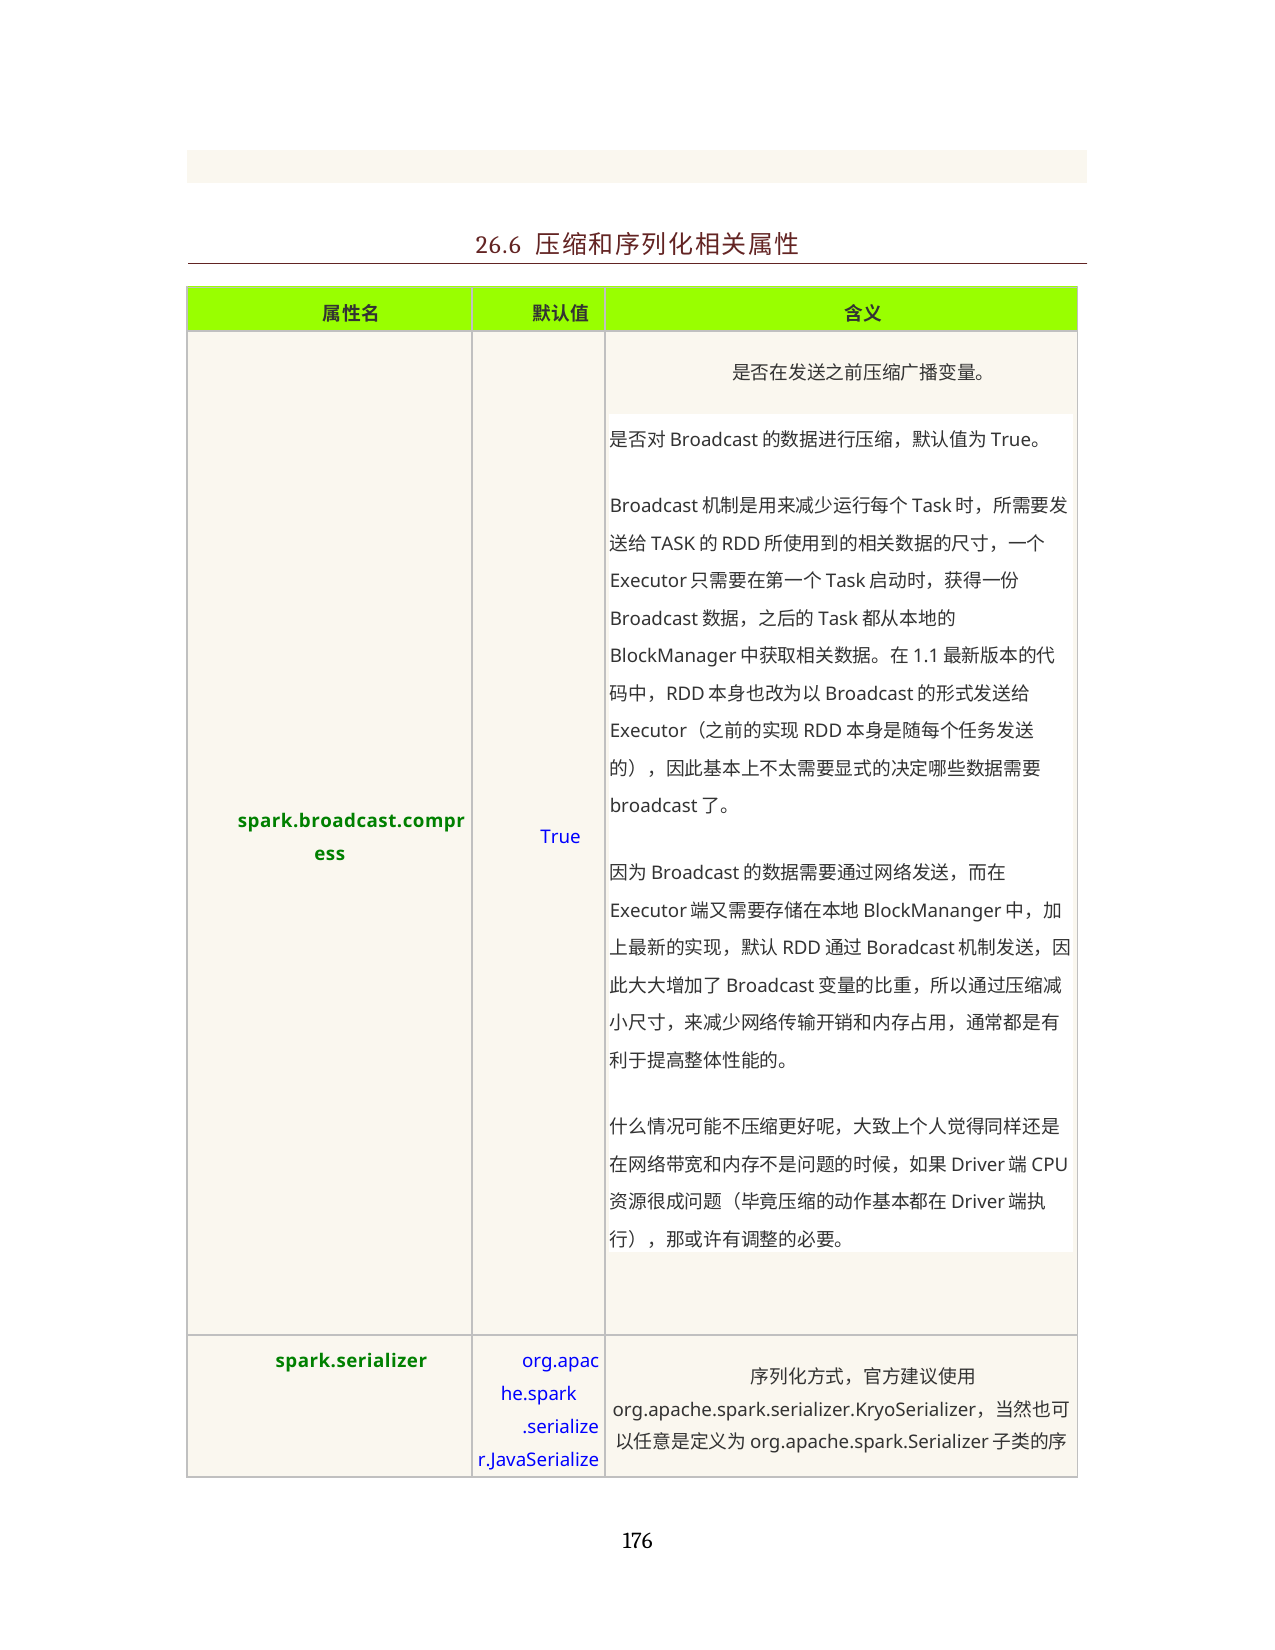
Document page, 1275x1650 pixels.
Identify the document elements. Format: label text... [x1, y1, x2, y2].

table_header 属性名 [188, 288, 471, 330]
table_cell 是否在发送之前压缩广播变量。 是否对Broadcast的数据进行压缩，默认值为True。 Broadcast机制是用来减少运行每个Task时，所需要发送给TASK的RDD所使用到的相关数据的尺寸，一个Executor只需要在第一个Task启动时，获得一份Broadcast数据，之后的Task都从本地的BlockManager中获取相关数据。在1.1最新版本的代码中，RDD本身也改为以Broadcast的形式发送给Executor（之前的实现RDD本身是随每个任务发送的），因此基本上不太需要显式的决定哪些数据需要broadcast了。 因为Broadcast的数据需要通过网络发送，而在Executor端又需要存储在本地BlockMananger中，加上最新的实现，默认RDD通过Boradcast机制发送，因此大大增加了Broadcast变量的比重，所以通过压缩减小尺寸，来减少网络传输开销和内存占用，通常都是有利于提高整体性能的。 什么情况可能不压缩更好呢，大致上个人觉得同样还是在网络带宽和内存不是问题的时候，如果Driver端CPU资源很成问题（毕竟压缩的动作基本都在Driver端执行），那或许有调整的必要。 [606, 332, 1077, 1334]
table_header 默认值 [473, 288, 604, 330]
table_cell spark.serializer [188, 1336, 471, 1476]
table_cell True [473, 332, 604, 1334]
table_header 含义 [606, 288, 1077, 330]
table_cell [473, 1336, 604, 1476]
table_cell spark.broadcast.compress [188, 332, 471, 1334]
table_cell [606, 1336, 1077, 1476]
subtitle 压缩和序列化相关属性 [187, 224, 1087, 264]
